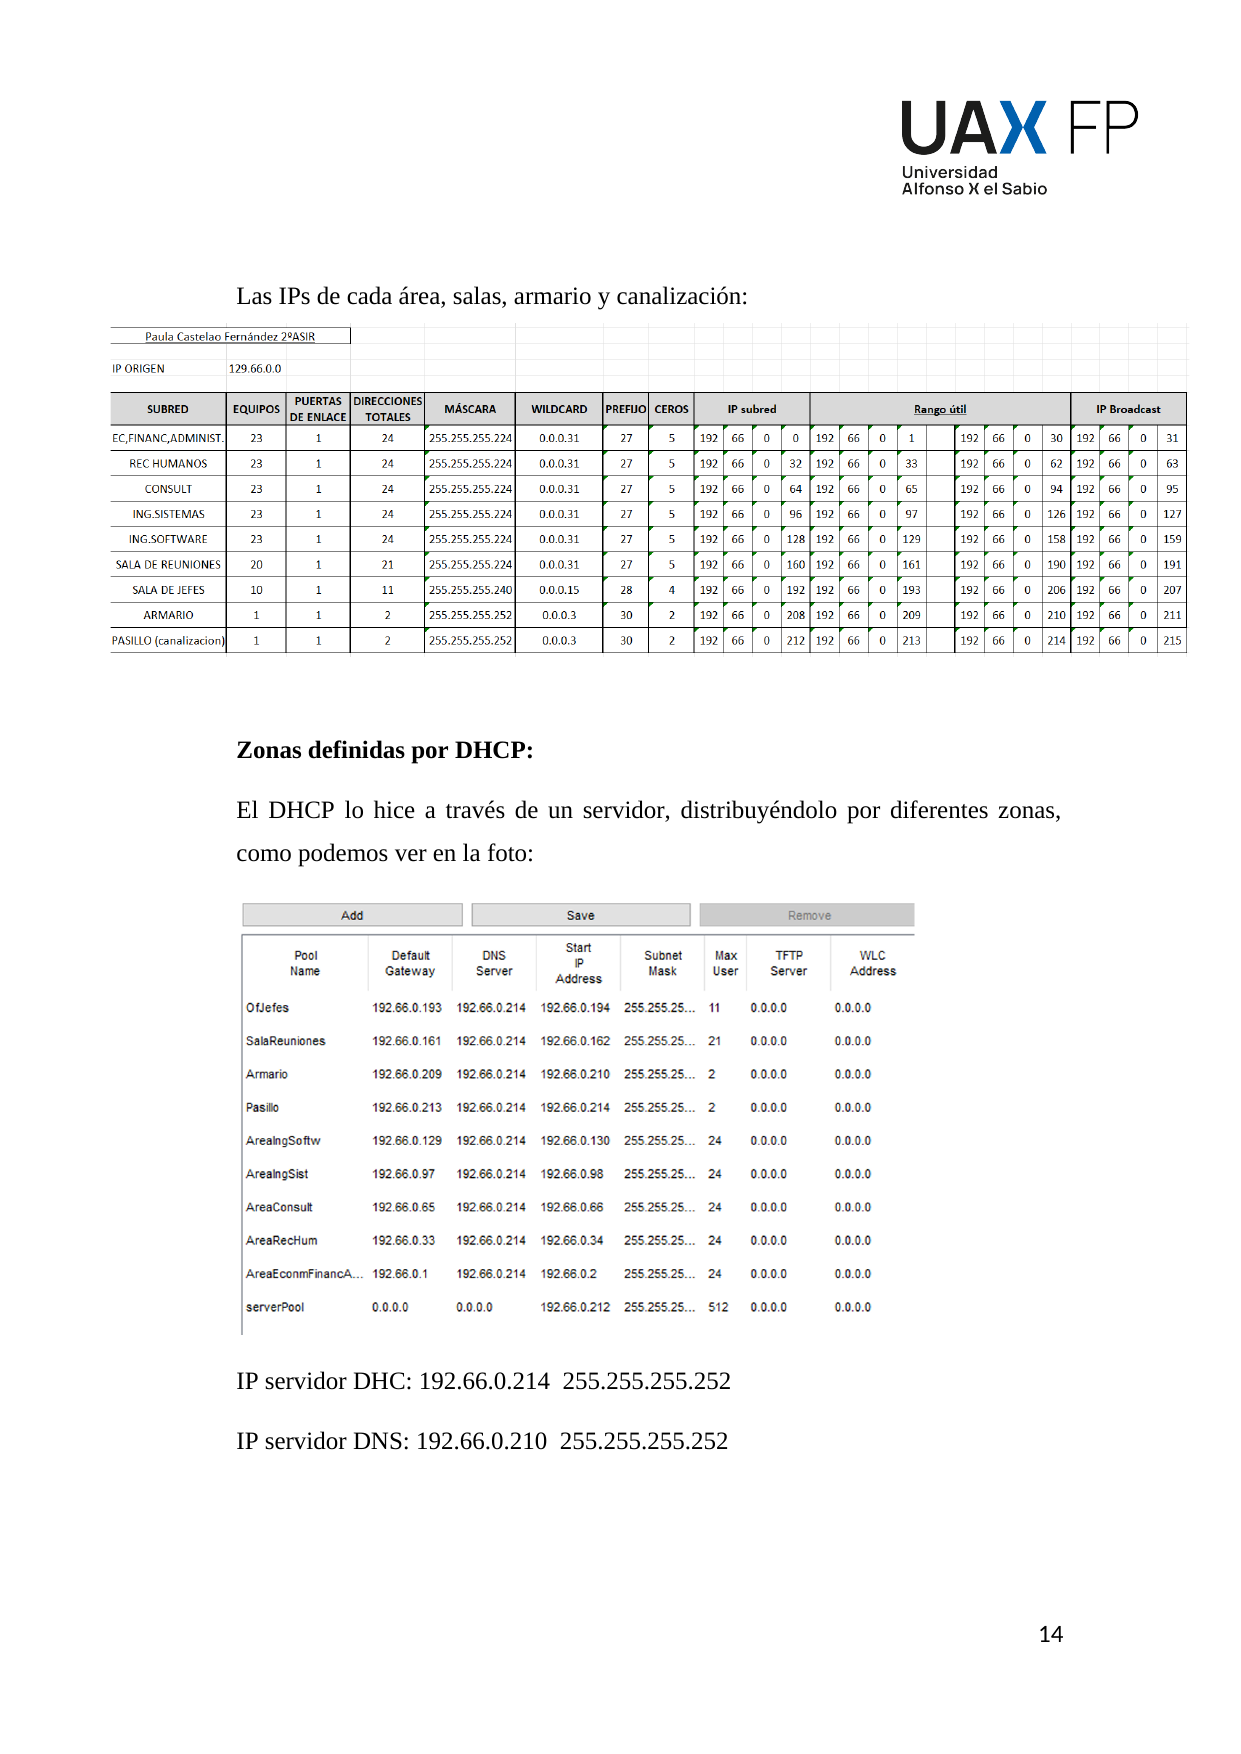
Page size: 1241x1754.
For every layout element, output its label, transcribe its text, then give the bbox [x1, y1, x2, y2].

text IP servidor DHC: 192.66.0.214 255.255.255.252 [236, 1366, 1063, 1395]
text Zonas definidas por DHCP: [236, 735, 1063, 764]
picture [110, 323, 1190, 657]
text El DHCP lo hice a través de un servidor, distribuyéndolo por diferentes zonas, como podemos ver en la foto: [236, 795, 1063, 867]
picture [236, 897, 922, 1335]
text IP servidor DNS: 192.66.0.210 255.255.255.252 [236, 1426, 1063, 1454]
picture [875, 75, 1164, 221]
text Las IPs de cada área, salas, armario y canalización: [236, 281, 1063, 310]
